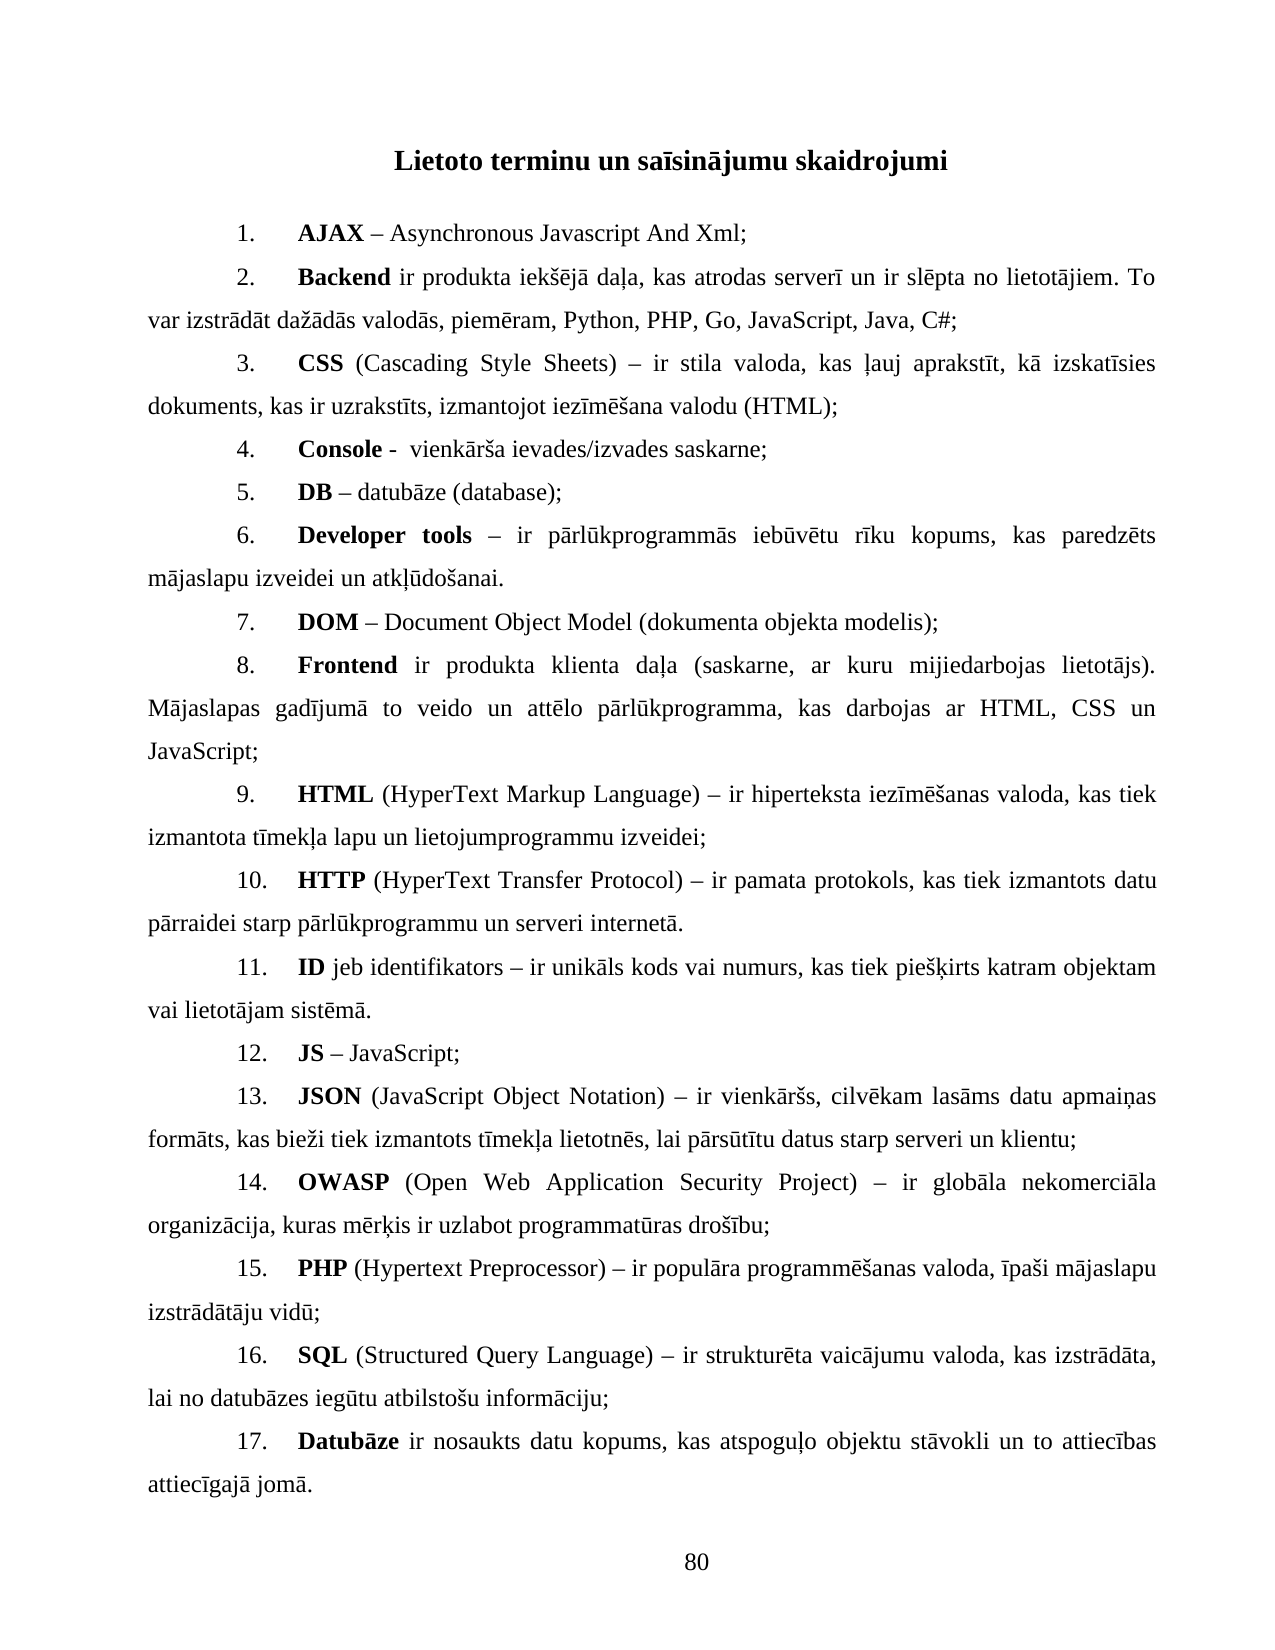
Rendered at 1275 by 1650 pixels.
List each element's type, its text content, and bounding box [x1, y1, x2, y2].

list PHP (Hypertext Preprocessor) – ir populāra programmēšanas valoda, īpaši mājaslapu izstrādātāju vidū; [148, 1253, 1157, 1325]
subtitle Lietoto terminu un saīsinājumu skaidrojumi [185, 143, 1157, 177]
list CSS (Cascading Style Sheets) – ir stila valoda, kas ļauj aprakstīt, kā izskatīsies dokuments, kas ir uzrakstīts, izmantojot iezīmēšana valodu (HTML); [148, 348, 1157, 420]
list ID jeb identifikators – ir unikāls kods vai numurs, kas tiek piešķirts katram objektam vai lietotājam sistēmā. [148, 952, 1157, 1023]
list Frontend ir produkta klienta daļa (saskarne, ar kuru mijiedarbojas lietotājs). Mājaslapas gadījumā to veido un attēlo pārlūkprogramma, kas darbojas ar HTML, CSS un JavaScript; [148, 650, 1157, 765]
list OWASP (Open Web Application Security Project) – ir globāla nekomerciāla organizācija, kuras mērķis ir uzlabot programmatūras drošību; [148, 1167, 1157, 1239]
list HTTP (HyperText Transfer Protocol) – ir pamata protokols, kas tiek izmantots datu pārraidei starp pārlūkprogrammu un serveri internetā. [148, 865, 1157, 937]
list Developer tools – ir pārlūkprogrammās iebūvētu rīku kopums, kas paredzēts mājaslapu izveidei un atkļūdošanai. [148, 520, 1157, 592]
list HTML (HyperText Markup Language) – ir hiperteksta iezīmēšanas valoda, kas tiek izmantota tīmekļa lapu un lietojumprogrammu izveidei; [148, 779, 1157, 851]
list JS – JavaScript; [148, 1038, 1157, 1067]
list Datubāze ir nosaukts datu kopums, kas atspoguļo objektu stāvokli un to attiecības attiecīgajā jomā. [148, 1426, 1157, 1498]
list Backend ir produkta iekšējā daļa, kas atrodas serverī un ir slēpta no lietotājiem. To var izstrādāt dažādās valodās, piemēram, Python, PHP, Go, JavaScript, Java, C#; [148, 262, 1157, 333]
list DB – datubāze (database); [148, 477, 1157, 506]
list SQL (Structured Query Language) – ir strukturēta vaicājumu valoda, kas izstrādāta, lai no datubāzes iegūtu atbilstošu informāciju; [148, 1340, 1157, 1412]
list JSON (JavaScript Object Notation) – ir vienkāršs, cilvēkam lasāms datu apmaiņas formāts, kas bieži tiek izmantots tīmekļa lietotnēs, lai pārsūtītu datus starp serveri un klientu; [148, 1081, 1157, 1153]
list AJAX – Asynchronous Javascript And Xml; [148, 218, 1157, 247]
list DOM – Document Object Model (dokumenta objekta modelis); [148, 607, 1157, 635]
list Console - vienkārša ievades/izvades saskarne; [148, 434, 1157, 463]
